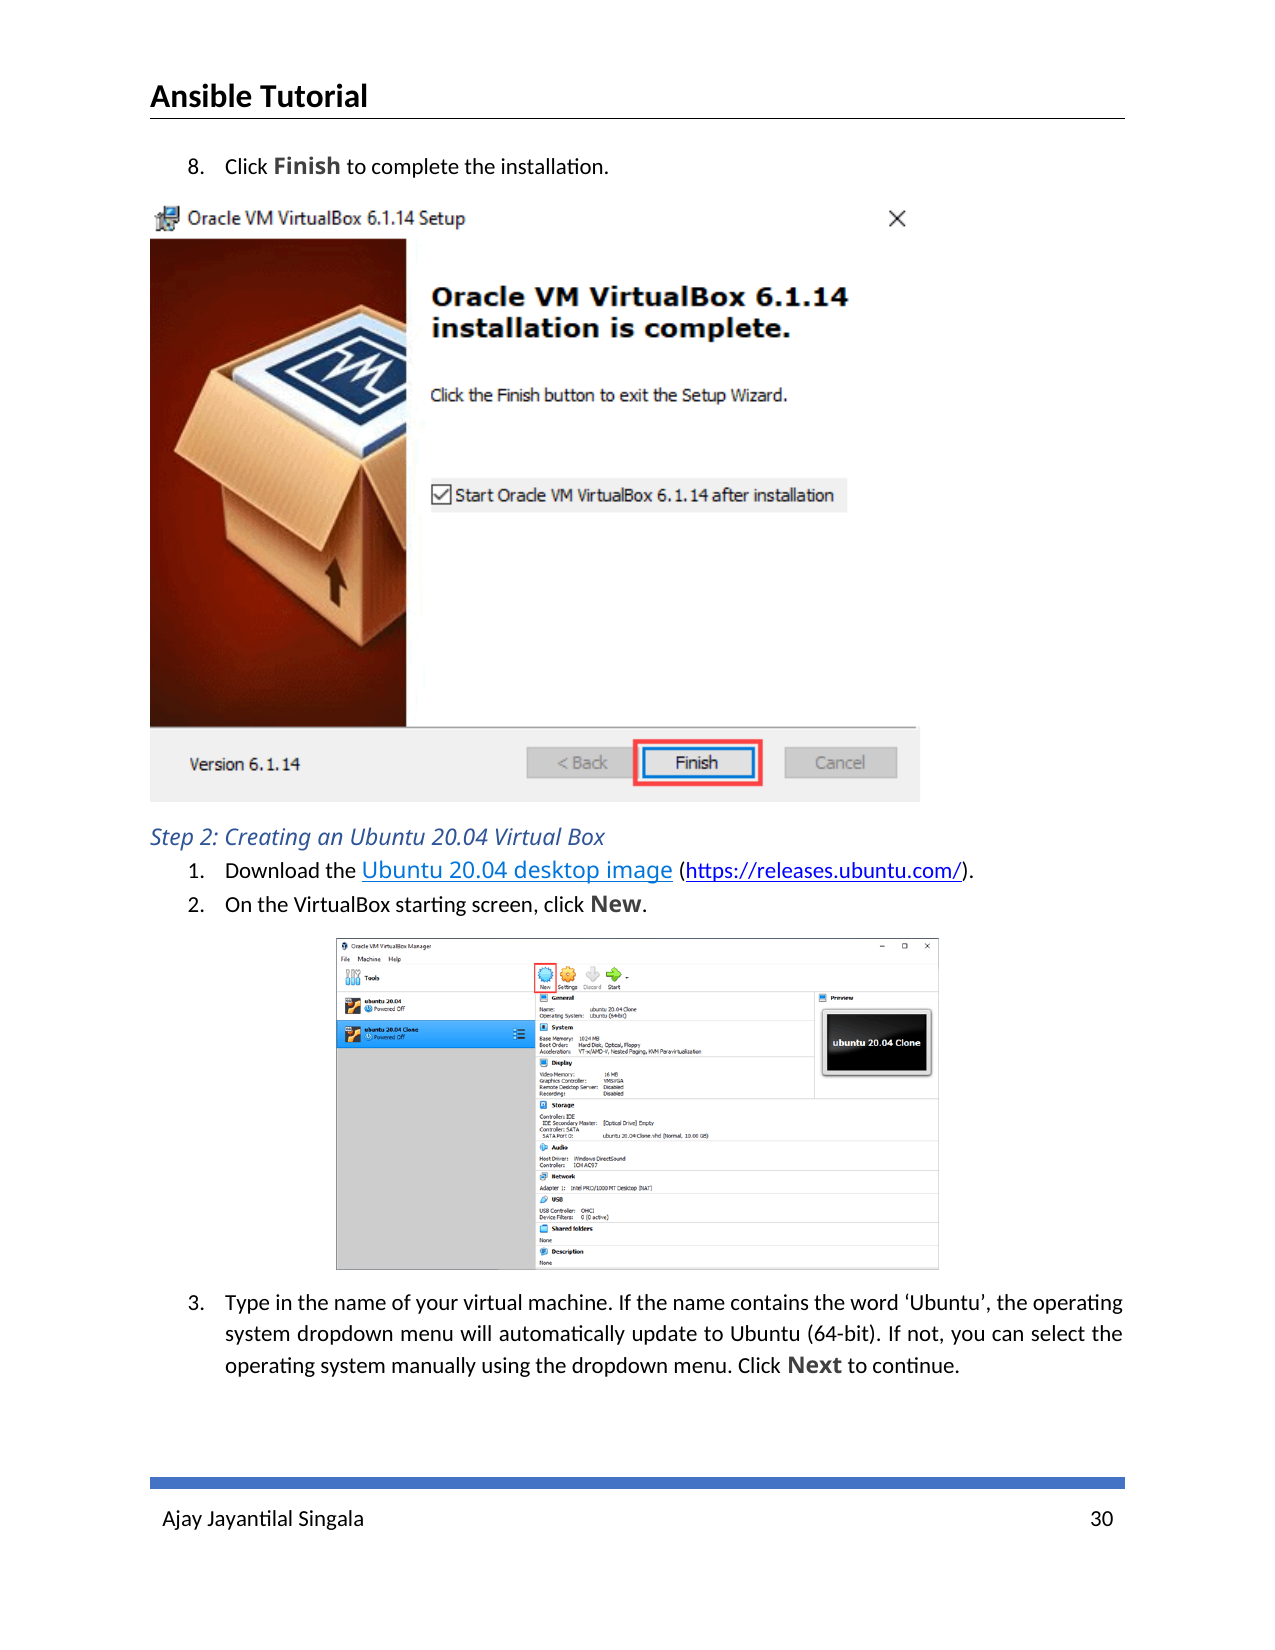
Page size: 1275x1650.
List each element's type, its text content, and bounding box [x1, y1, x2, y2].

picture [150, 200, 921, 802]
list Click Finish to complete the installation. [187, 150, 1125, 181]
list Type in the name of your virtual machine. If the name contains the word ‘Ubuntu’, the operating system dropdown menu will automatically update to Ubuntu (64-bit). If not, you can select the operating system manually using the dropdown menu. Click Next to continue. [187, 1288, 1125, 1381]
list On the VirtualBox starting screen, click New. [187, 888, 1125, 919]
list Download the Ubuntu 20.04 desktop image (https://releases.ubuntu.com/). [187, 854, 1125, 886]
picture [336, 938, 939, 1270]
subtitle Step 2: Creating an Ubuntu 20.04 Virtual Box [150, 821, 1125, 852]
